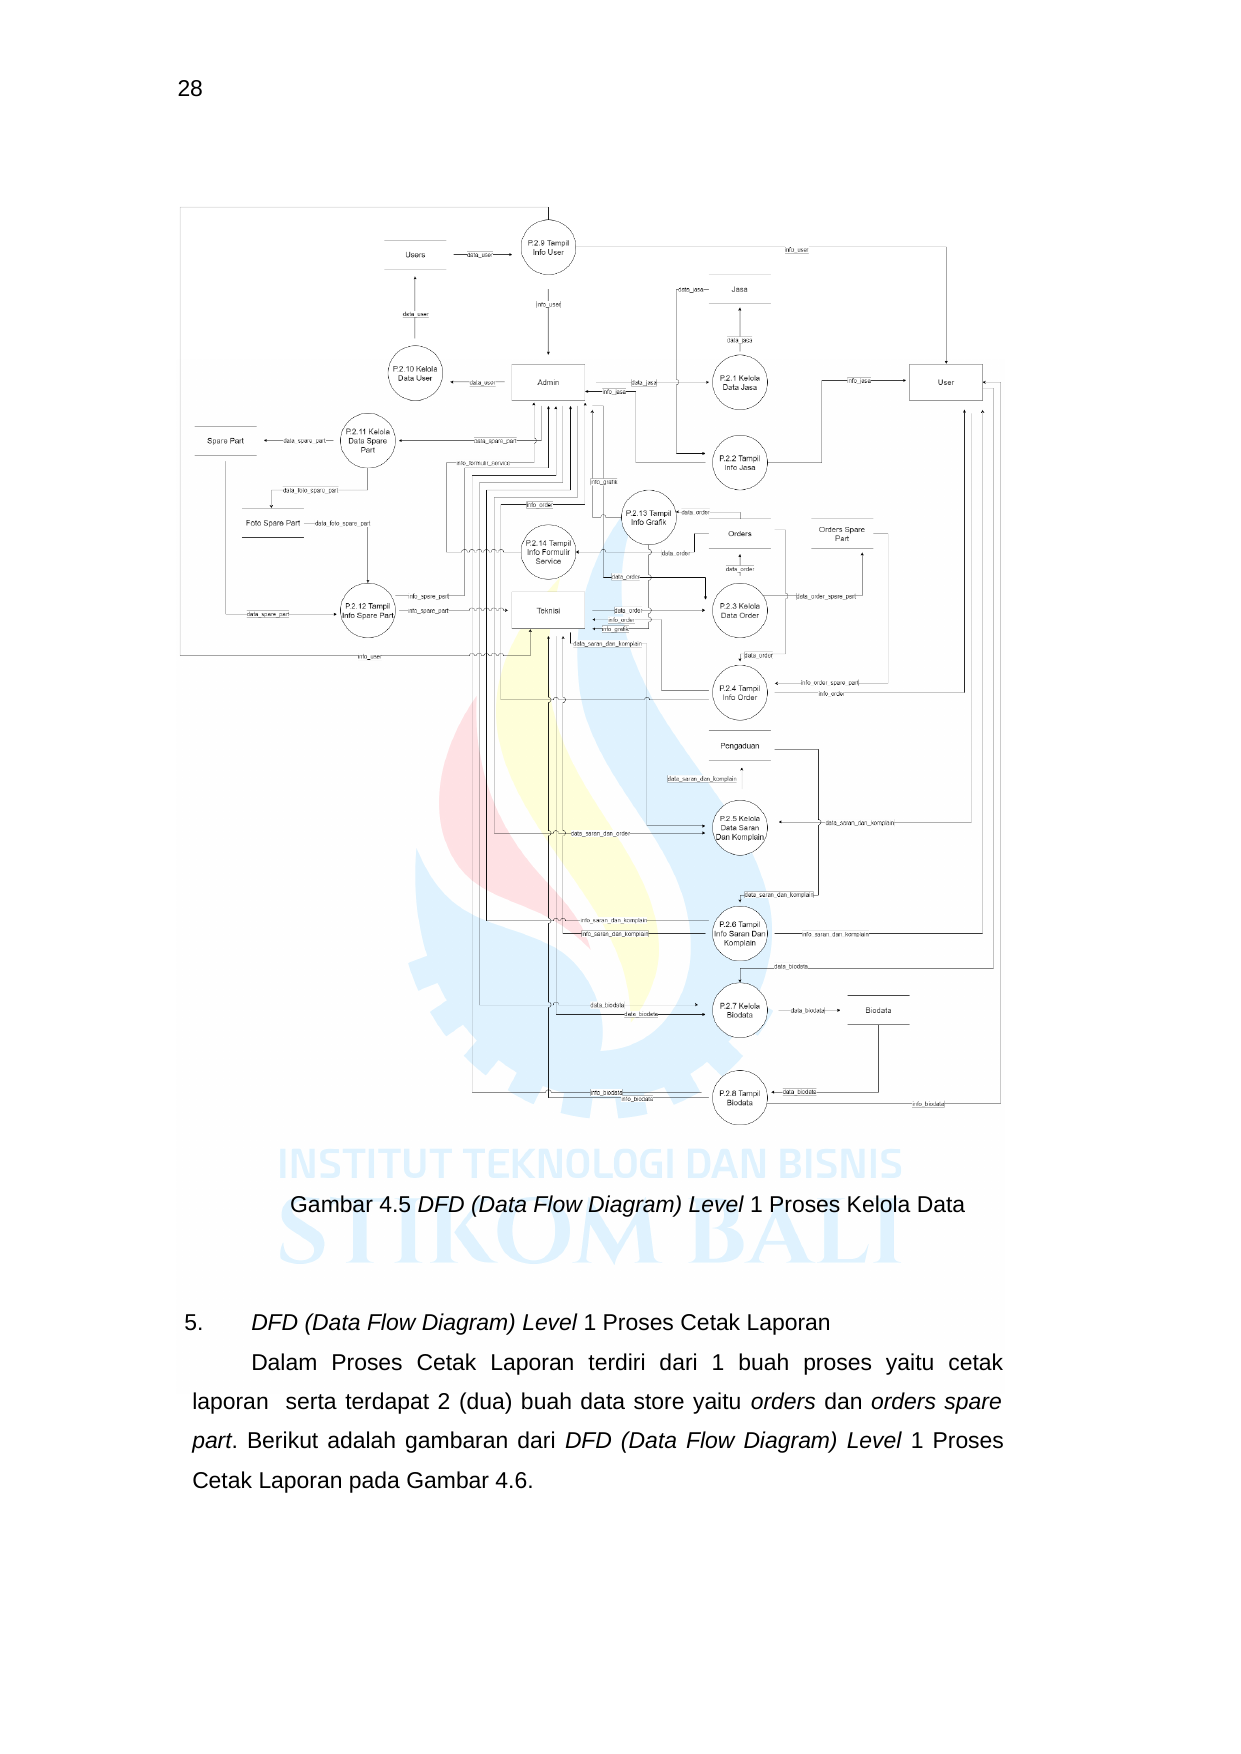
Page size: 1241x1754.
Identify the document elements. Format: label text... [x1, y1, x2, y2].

list Gambar 4.5 DFD (Data Flow Diagram) Level 1 Proses Kelola Data [251, 1191, 1004, 1217]
list DFD (Data Flow Diagram) Level 1 Proses Cetak Laporan [184, 1309, 1004, 1335]
text Dalam Proses Cetak Laporan terdiri dari 1 buah proses yaitu cetak laporan serta terdapat 2 (dua) buah data store yaitu orders dan orders spare part. Berikut adalah gambaran dari DFD (Data Flow Diagram) Level 1 Proses Cetak Laporan pada Gambar 4.6. [192, 1348, 1004, 1493]
picture [177, 204, 1004, 1125]
